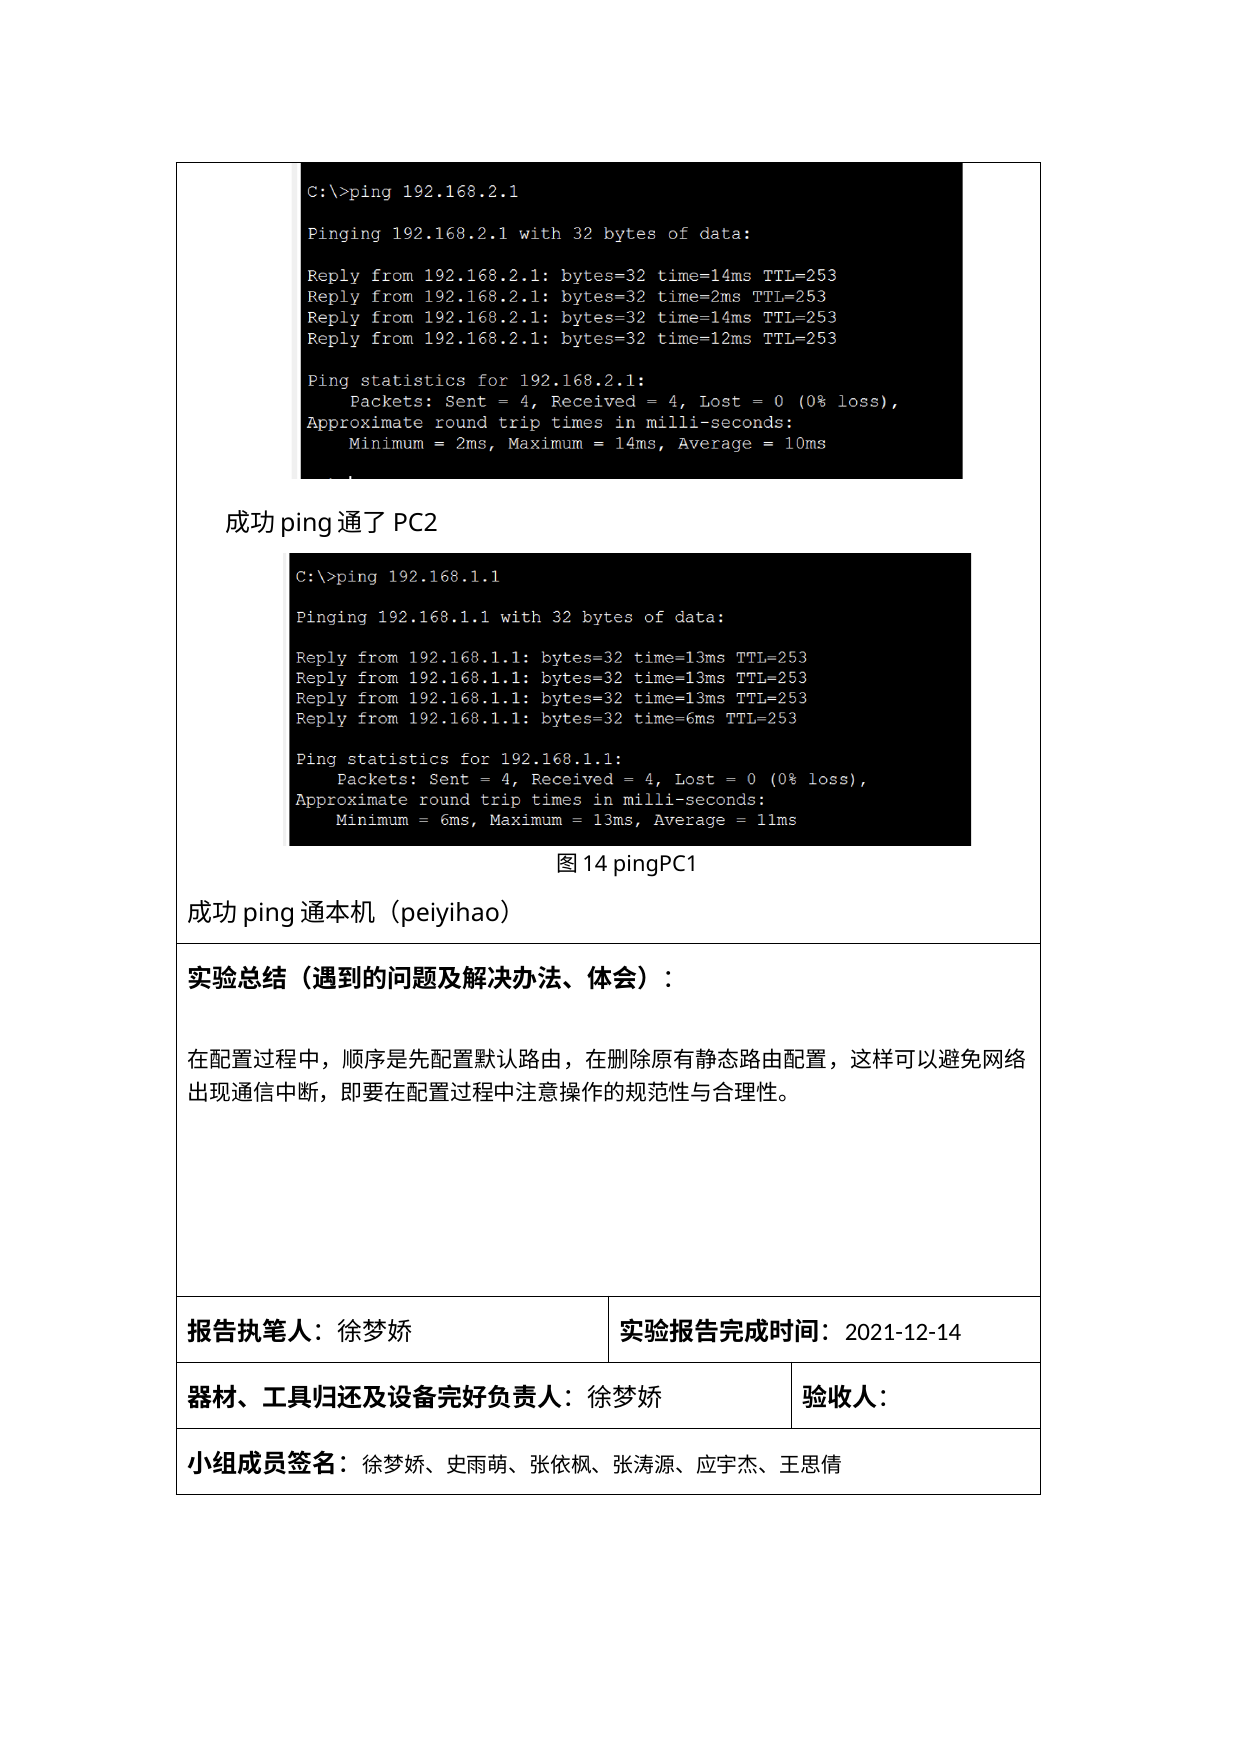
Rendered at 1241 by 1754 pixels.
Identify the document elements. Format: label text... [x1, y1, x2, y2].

table_cell 验收人： [792, 1363, 1040, 1428]
table_cell 小组成员签名：徐梦娇、史雨萌、张依枫、张涛源、应宇杰、王思倩 [177, 1429, 1040, 1494]
picture [291, 163, 963, 479]
table_cell 报告执笔人：徐梦娇 [177, 1297, 608, 1362]
table_cell 器材、工具归还及设备完好负责人：徐梦娇 [177, 1363, 791, 1428]
picture [283, 553, 972, 846]
table_cell 实验报告完成时间：2021-12-14 [609, 1297, 1040, 1362]
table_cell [177, 163, 1040, 943]
table_cell 实验总结（遇到的问题及解决办法、体会）： 在配置过程中，顺序是先配置默认路由，在删除原有静态路由配置，这样可以避免网络出现通信中断，即要在配置过程中注意操作的规范性与合理性。 [177, 944, 1040, 1296]
